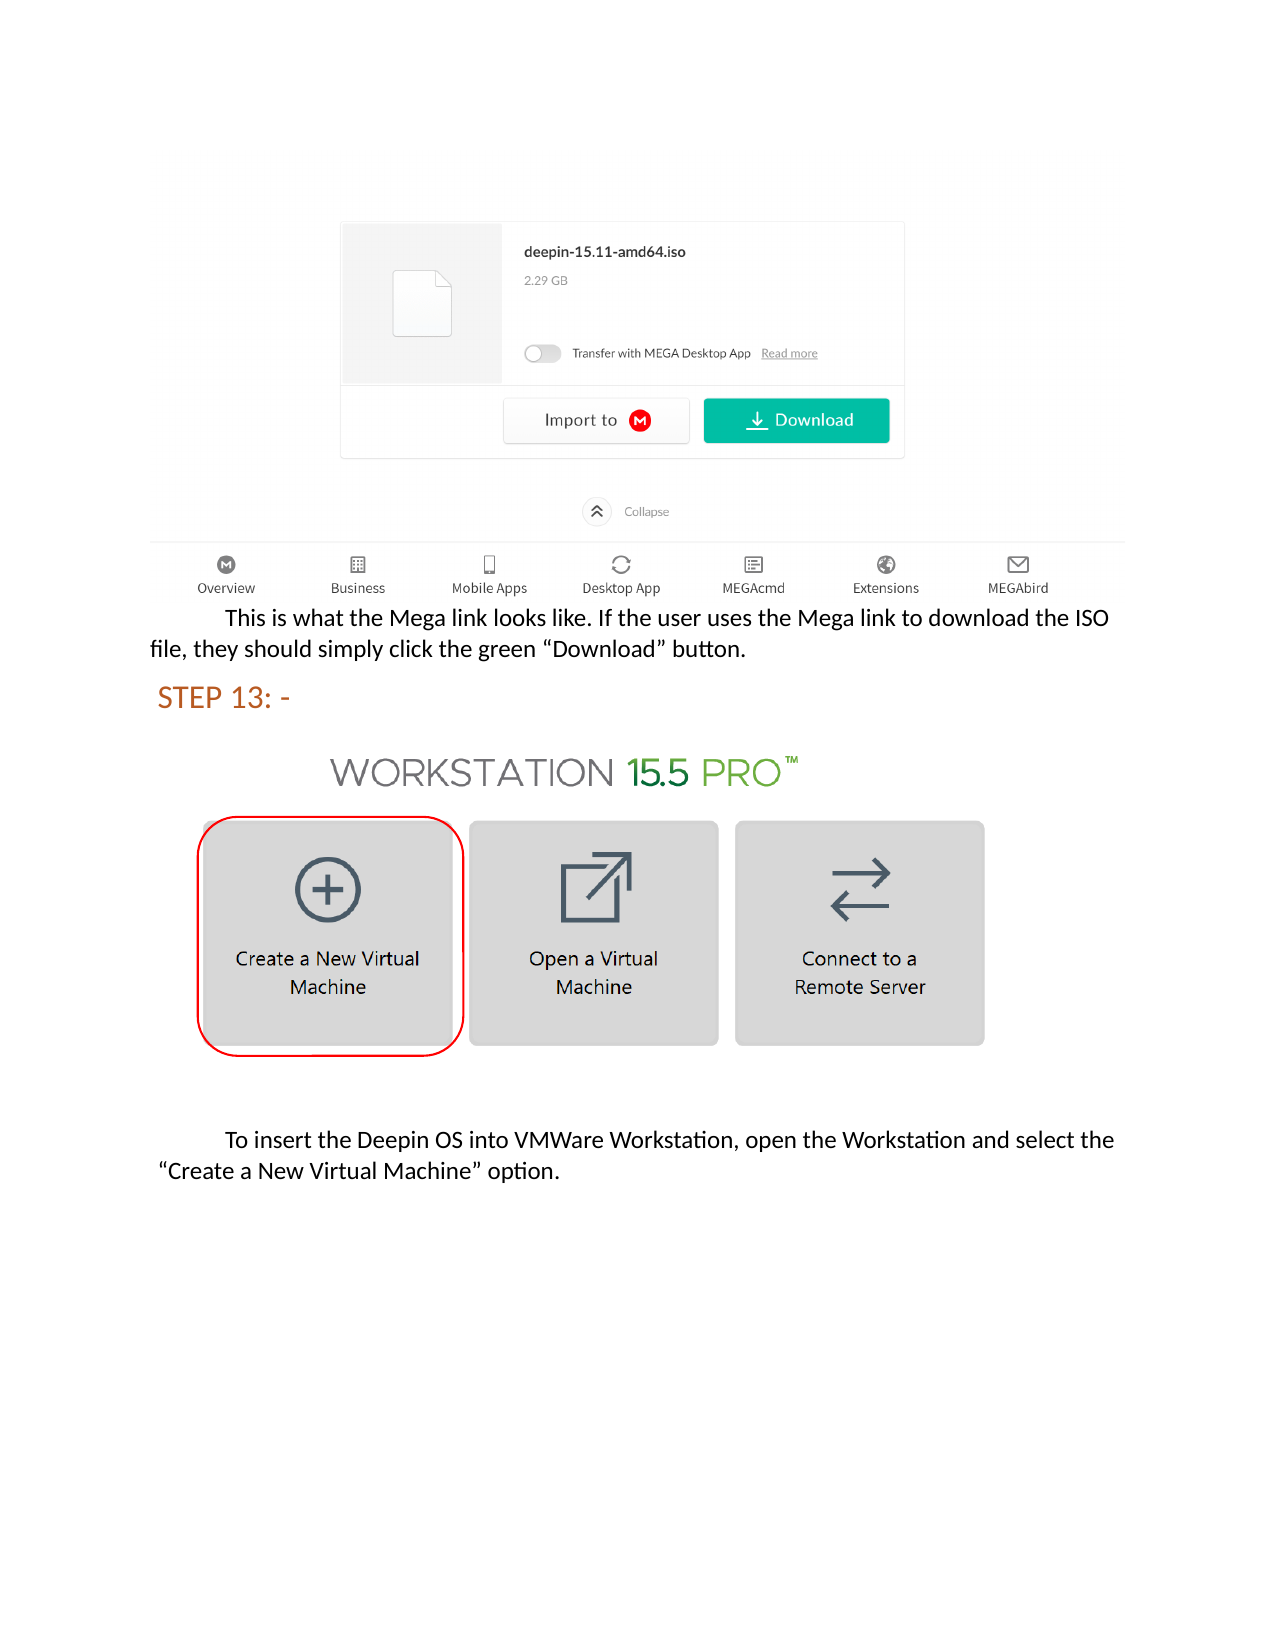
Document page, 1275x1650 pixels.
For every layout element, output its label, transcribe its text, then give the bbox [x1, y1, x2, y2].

text This is what the Mega link looks like. If the user uses the Mega link to download the ISO file, they should simply click the green “Download” button. [150, 603, 1117, 663]
subtitle Step 13: - [157, 676, 1117, 717]
picture [150, 150, 1125, 603]
picture [157, 716, 1030, 1125]
text To insert the Deepin OS into VMWare Workstation, open the Workstation and select the “Create a New Virtual Machine” option. [157, 1124, 1117, 1185]
